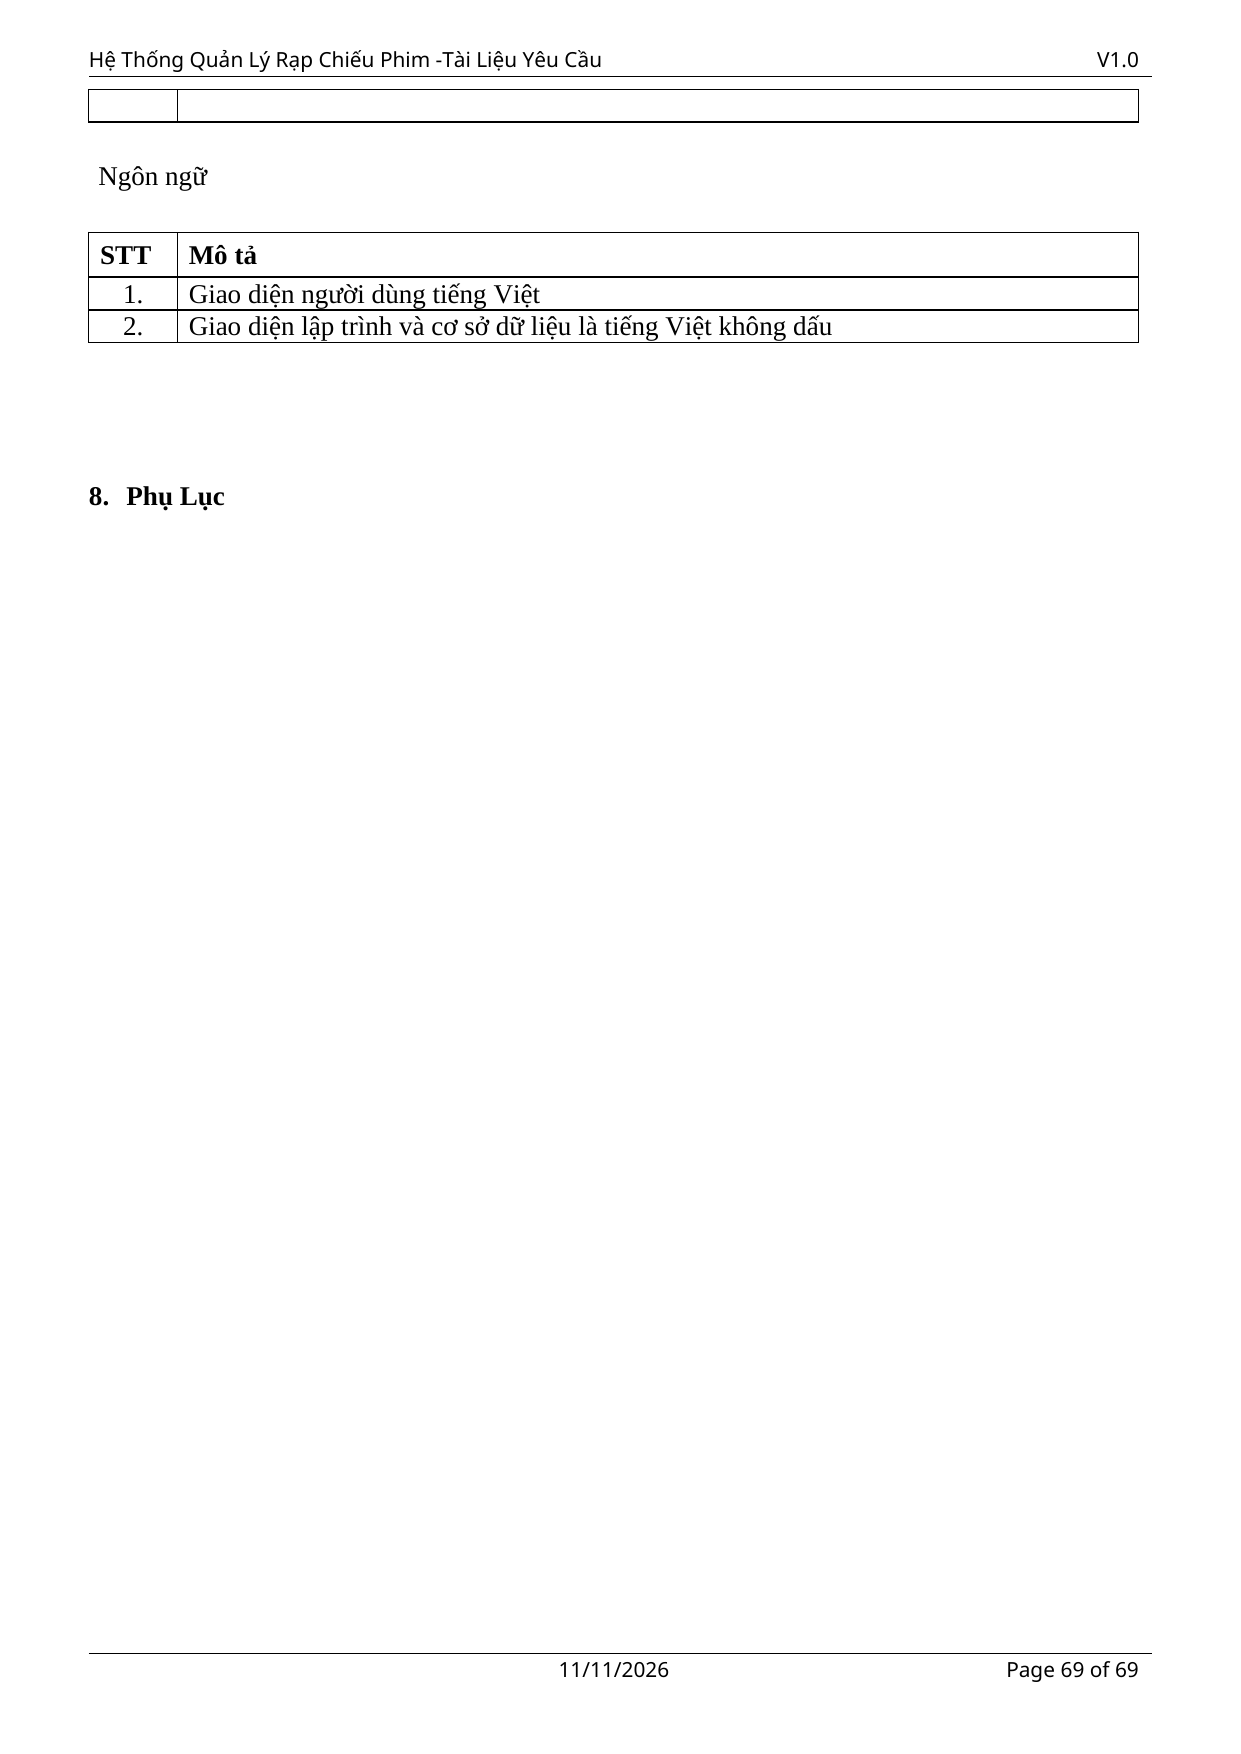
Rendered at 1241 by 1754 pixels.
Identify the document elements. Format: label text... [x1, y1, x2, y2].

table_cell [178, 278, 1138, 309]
subtitle Phụ Lục [89, 480, 1152, 511]
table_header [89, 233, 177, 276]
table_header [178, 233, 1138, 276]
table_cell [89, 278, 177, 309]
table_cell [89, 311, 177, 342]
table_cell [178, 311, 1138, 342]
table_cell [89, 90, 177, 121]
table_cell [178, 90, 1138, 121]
subtitle Ngôn ngữ [98, 160, 1152, 191]
